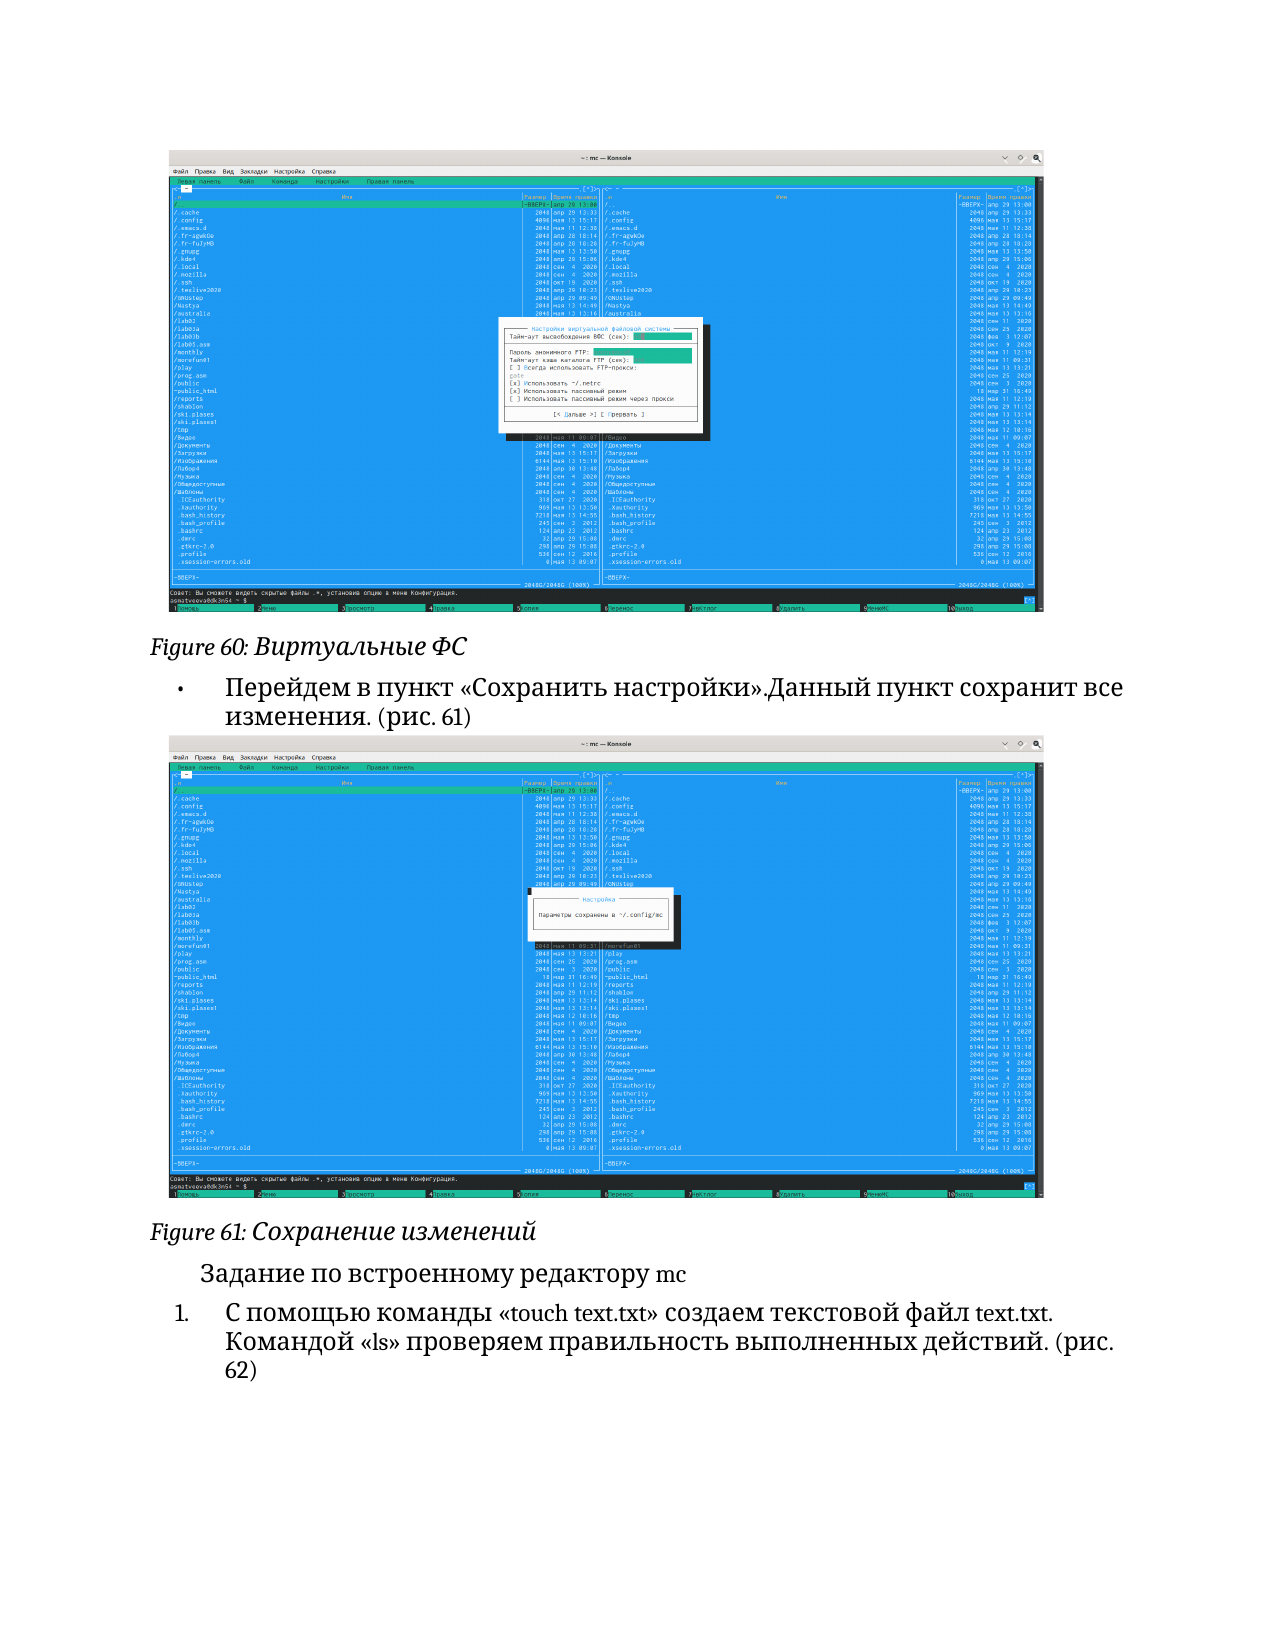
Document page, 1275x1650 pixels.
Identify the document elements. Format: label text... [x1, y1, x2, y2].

list С помощью команды «touch text.txt» создаем текстовой файл text.txt. Командой «ls» проверяем правильность выполненных действий. (рис. 62) [175, 1299, 1125, 1385]
text Figure 60: Виртуальные ФС [150, 633, 1125, 662]
list Перейдем в пункт «Сохранить настройки».Данный пункт сохранит все изменения. (рис. 61) [175, 674, 1125, 732]
picture [168, 150, 1044, 612]
text Figure 61: Сохранение изменений [150, 1218, 1125, 1247]
text Задание по встроенному редактору mc [200, 1259, 1075, 1288]
picture [168, 735, 1044, 1198]
